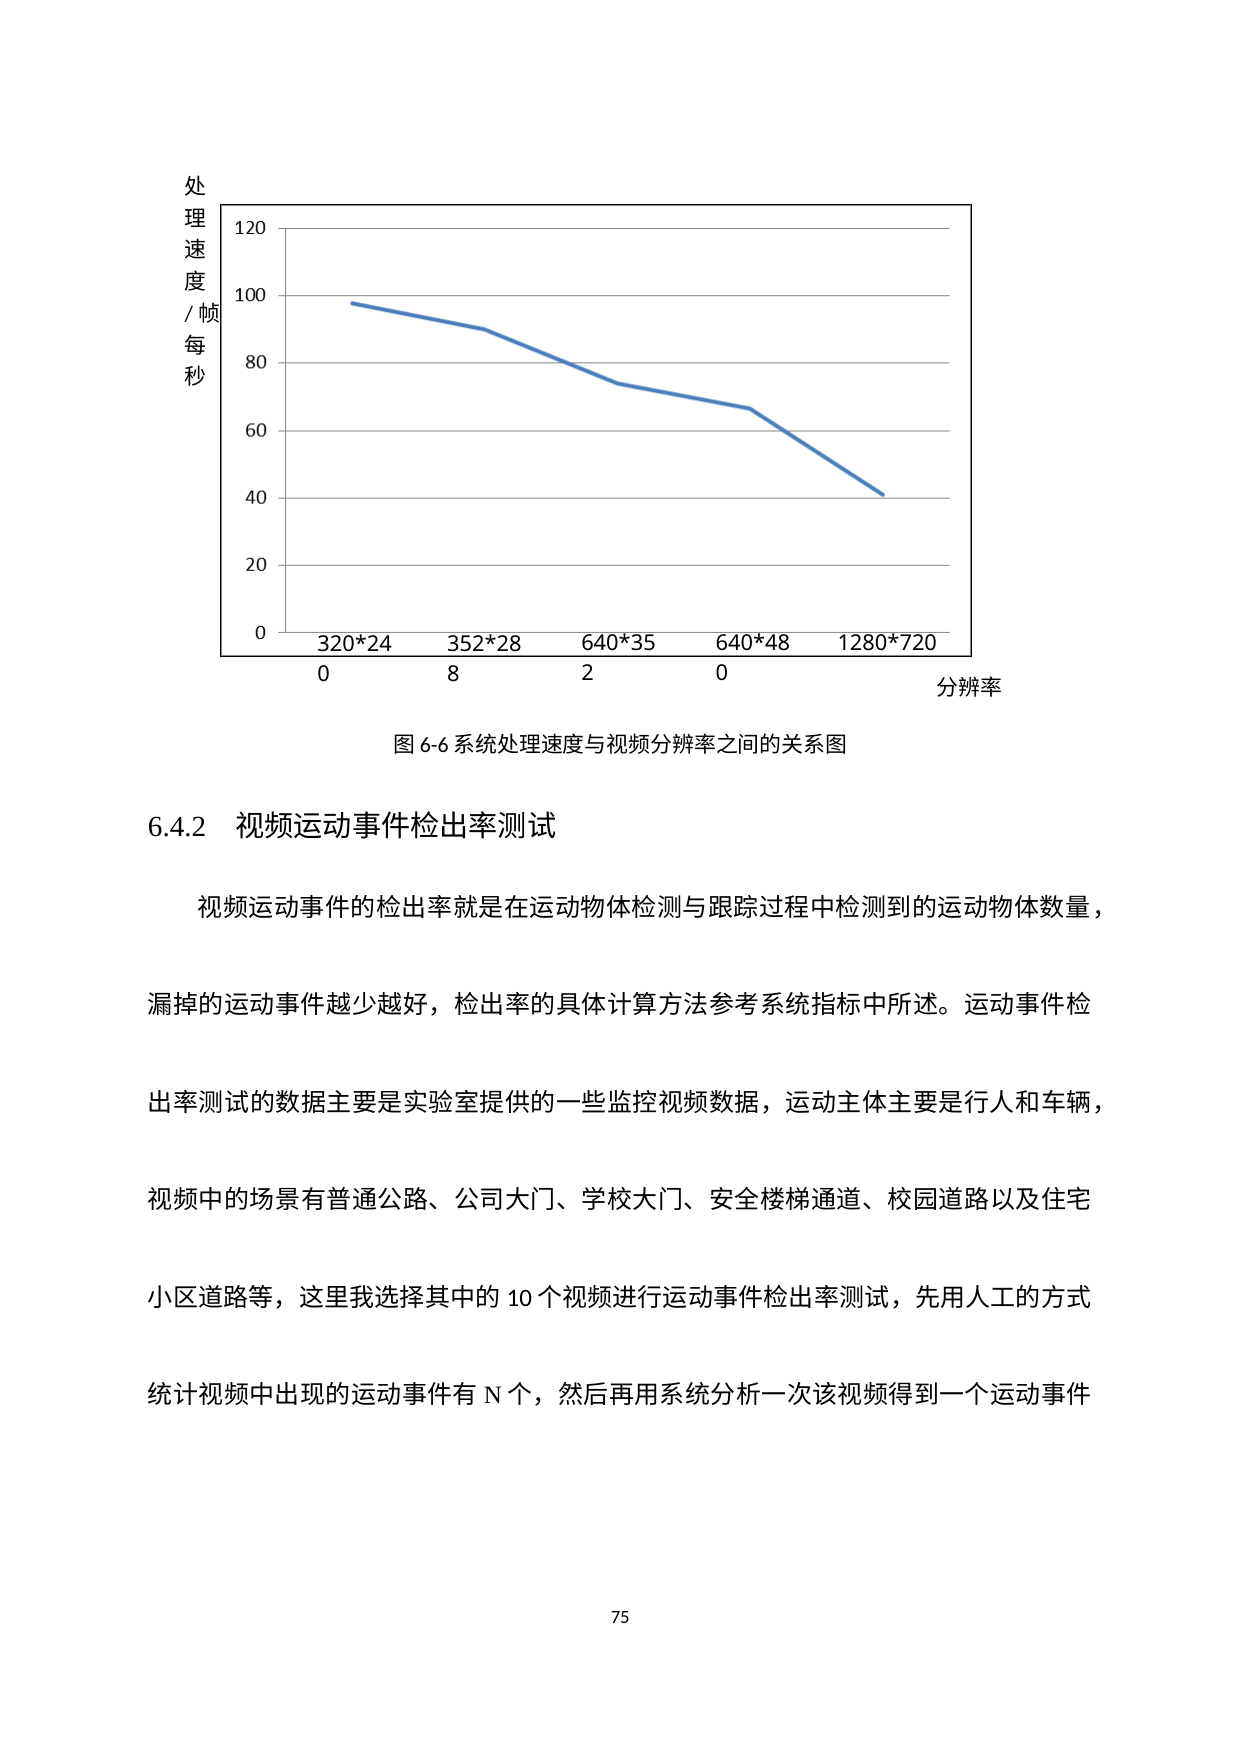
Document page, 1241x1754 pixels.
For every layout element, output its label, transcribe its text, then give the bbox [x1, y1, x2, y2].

text 图6-6 系统处理速度与视频分辨率之间的关系图 [148, 727, 1092, 759]
picture [221, 205, 971, 656]
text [148, 873, 1092, 1425]
list 视频运动事件检出率测试 [148, 792, 1092, 857]
